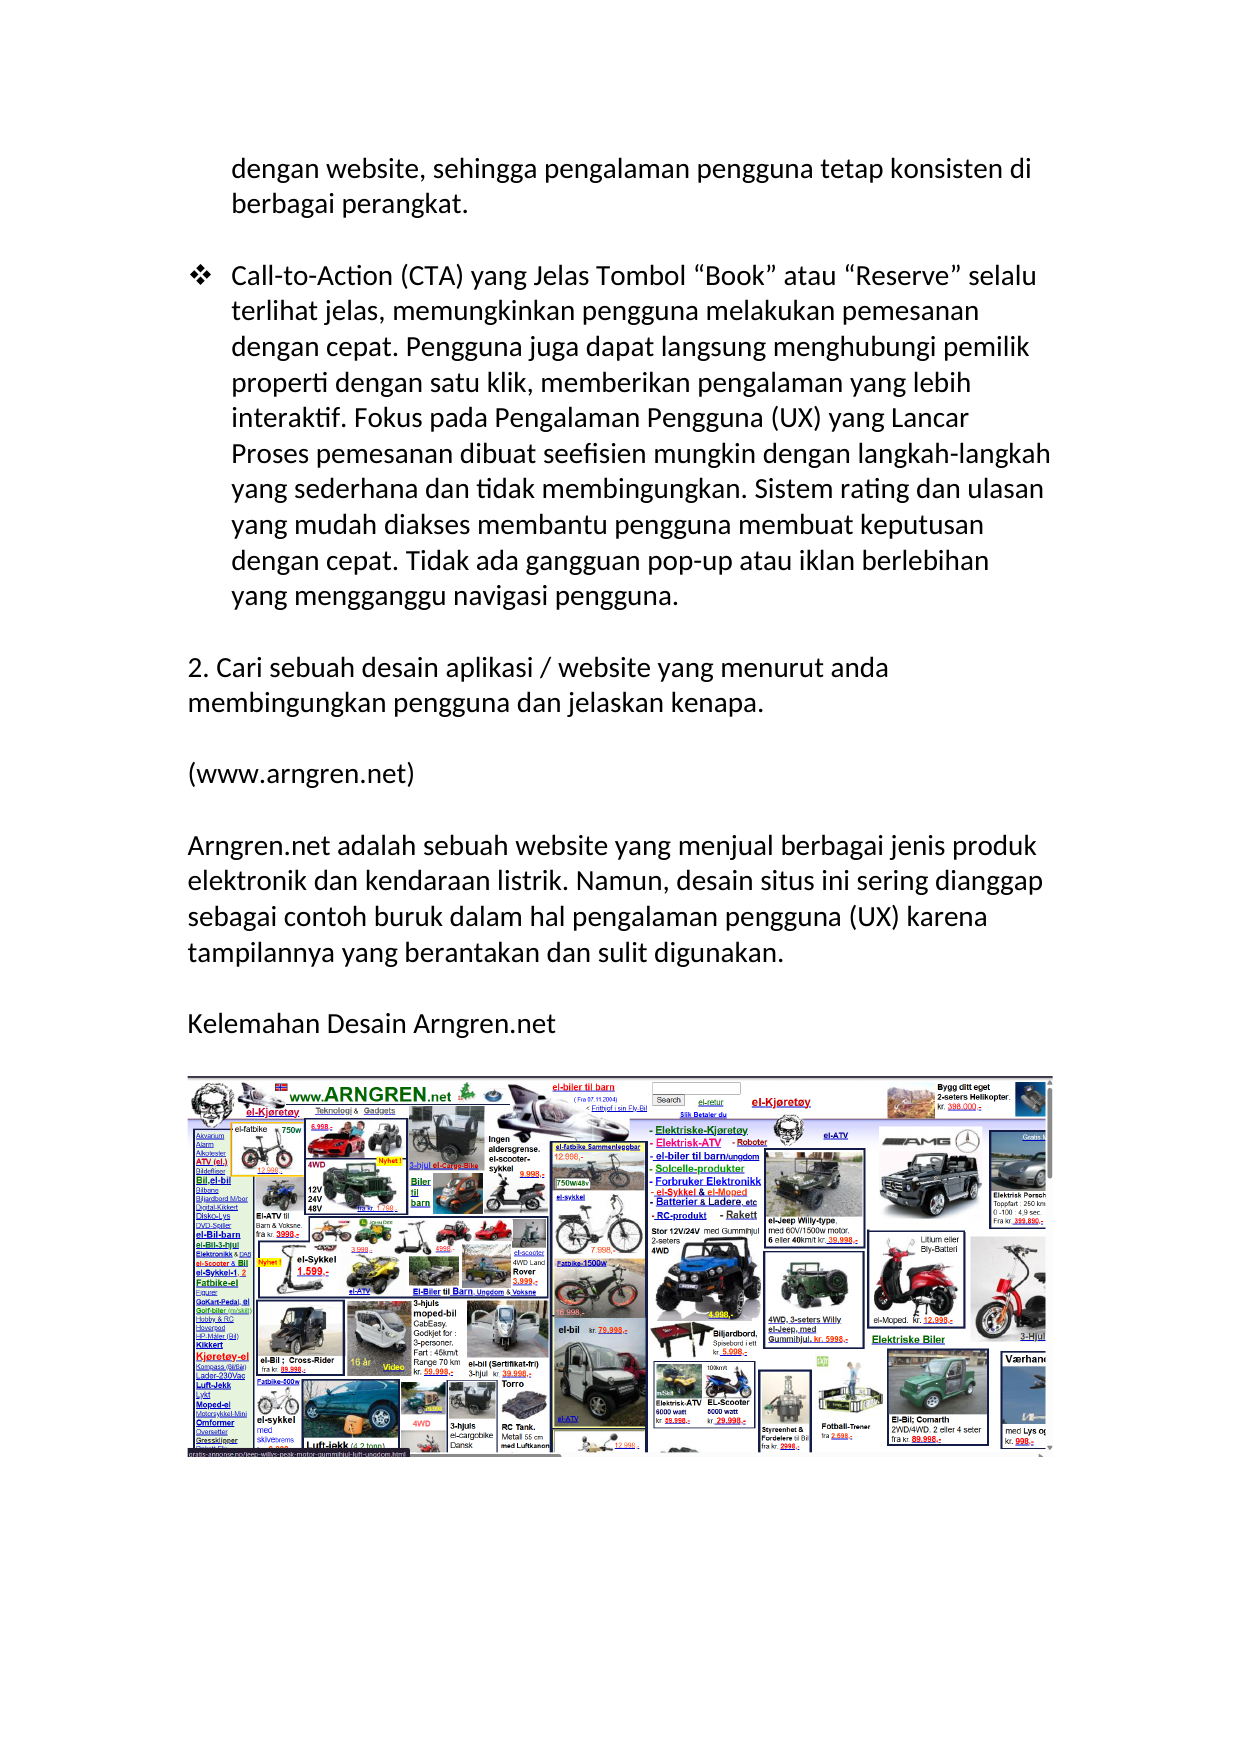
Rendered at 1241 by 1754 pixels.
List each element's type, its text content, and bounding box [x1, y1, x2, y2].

list (www.arngren.net) [187, 756, 1053, 791]
list Arngren.net adalah sebuah website yang menjual berbagai jenis produk elektronik dan kendaraan listrik. Namun, desain situs ini sering dianggap sebagai contoh buruk dalam hal pengalaman pengguna (UX) karena tampilannya yang berantakan dan sulit digunakan. [187, 827, 1053, 969]
list Cari sebuah desain aplikasi / website yang menurut anda membingungkan pengguna dan jelaskan kenapa. [187, 649, 1053, 720]
picture [187, 1076, 1053, 1457]
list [187, 150, 1053, 221]
list Call-to-Action (CTA) yang Jelas Tombol “Book” atau “Reserve” selalu terlihat jelas, memungkinkan pengguna melakukan pemesanan dengan cepat. Pengguna juga dapat langsung menghubungi pemilik properti dengan satu klik, memberikan pengalaman yang lebih interaktif. Fokus pada Pengalaman Pengguna (UX) yang Lancar Proses pemesanan dibuat seefisien mungkin dengan langkah-langkah yang sederhana dan tidak membingungkan. Sistem rating dan ulasan yang mudah diakses membantu pengguna membuat keputusan dengan cepat. Tidak ada gangguan pop-up atau iklan berlebihan yang mengganggu navigasi pengguna. [187, 257, 1053, 613]
list Kelemahan Desain Arngren.net [187, 1005, 1053, 1041]
